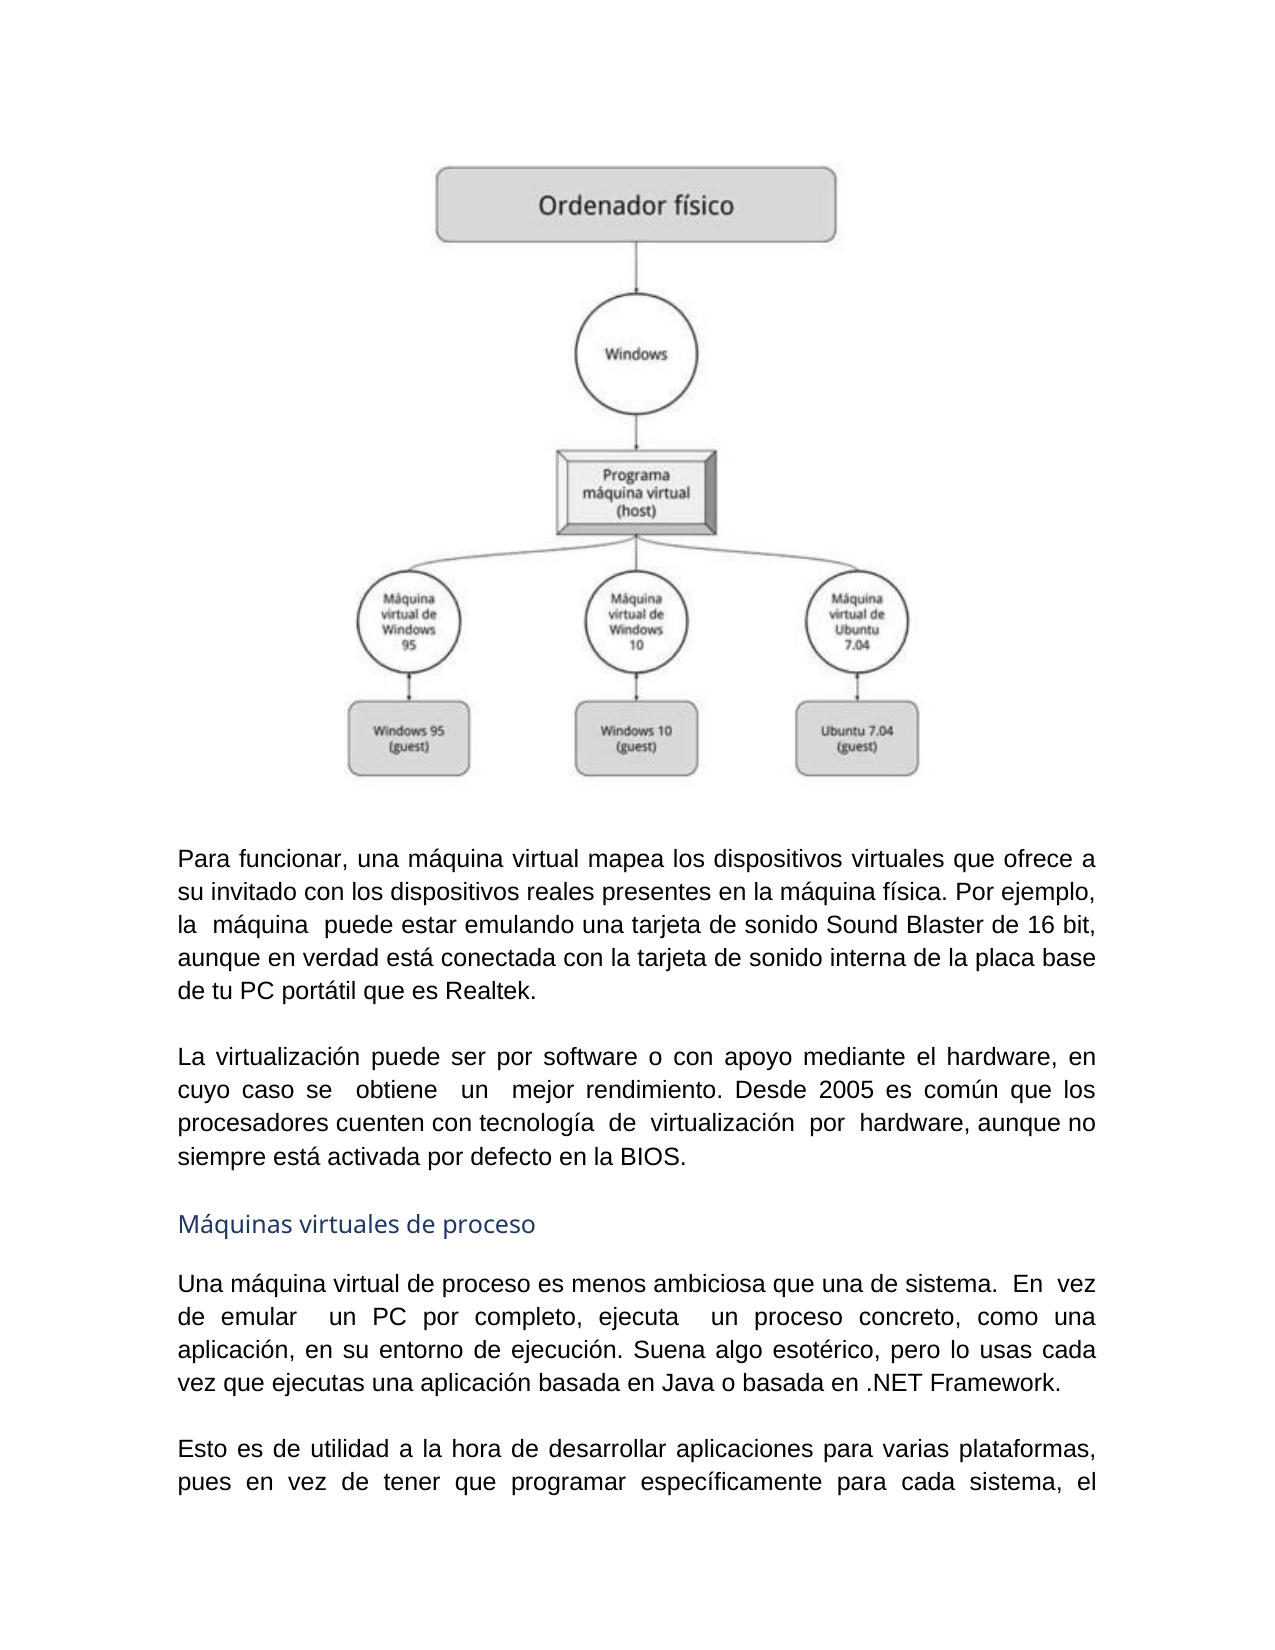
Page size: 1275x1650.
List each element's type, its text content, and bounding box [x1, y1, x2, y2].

text Una máquina virtual de proceso es menos ambiciosa que una de sistema. En vez de emular un PC por completo, ejecuta un proceso concreto, como una aplicación, en su entorno de ejecución. Suena algo esotérico, pero lo usas cada vez que ejecutas una aplicación basada en Java o basada en .NET Framework. [177, 1269, 1098, 1397]
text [177, 1434, 1098, 1496]
text La virtualización puede ser por software o con apoyo mediante el hardware, en cuyo caso se obtiene un mejor rendimiento. Desde 2005 es común que los procesadores cuenten con tecnología de virtualización por hardware, aunque no siempre está activada por defecto en la BIOS. [177, 1042, 1098, 1170]
picture [343, 163, 932, 789]
subtitle Máquinas virtuales de proceso [177, 1207, 1098, 1241]
text Para funcionar, una máquina virtual mapea los dispositivos virtuales que ofrece a su invitado con los dispositivos reales presentes en la máquina física. Por ejemplo, la máquina puede estar emulando una tarjeta de sonido Sound Blaster de 16 bit, aunque en verdad está conectada con la tarjeta de sonido interna de la placa base de tu PC portátil que es Realtek. [177, 844, 1098, 1005]
